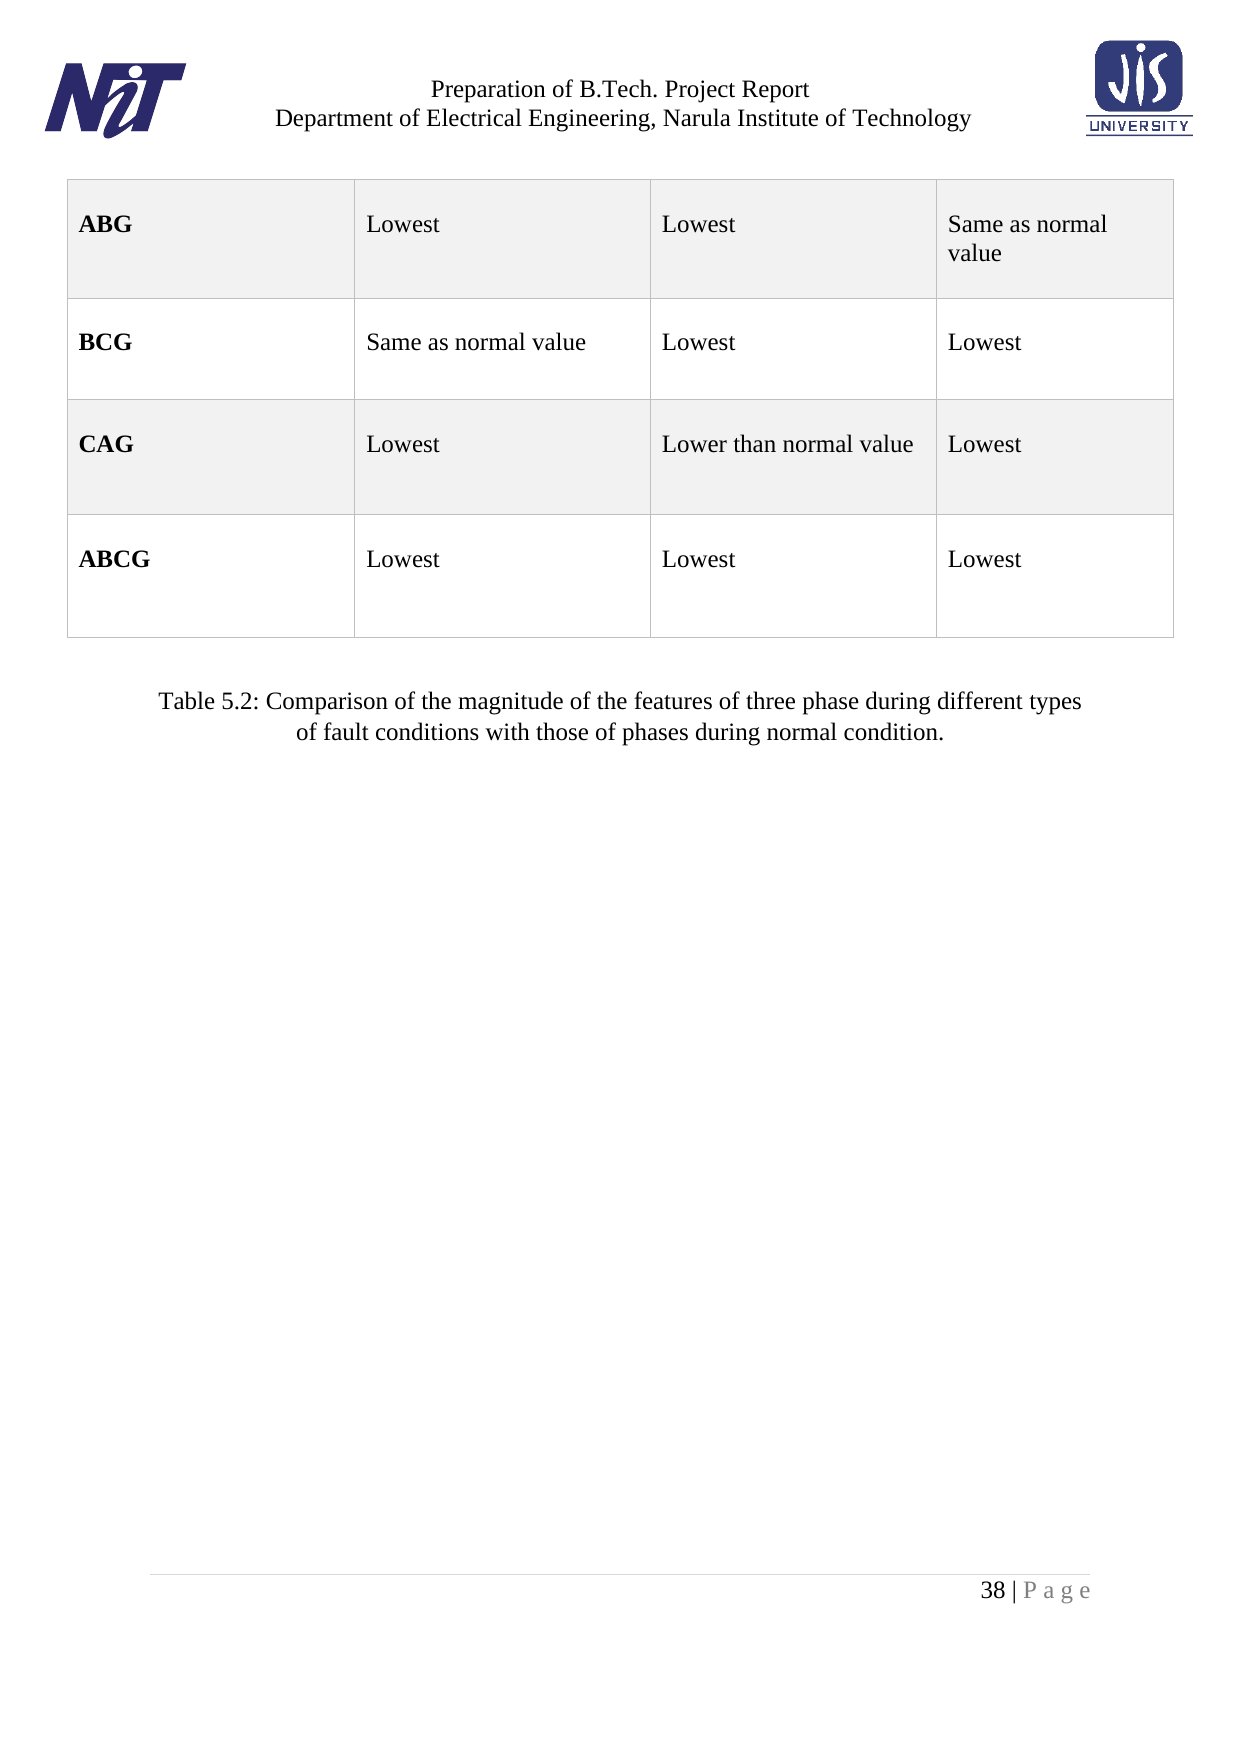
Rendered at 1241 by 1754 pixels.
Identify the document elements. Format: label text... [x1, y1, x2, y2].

table_cell Lowest [937, 299, 1173, 399]
table_cell Lowest [651, 299, 936, 399]
table_cell Lowest [355, 400, 650, 514]
table_cell ABG [68, 180, 354, 298]
text Table 5.2: Comparison of the magnitude of the features of three phase during different types of fault conditions with those of phases during normal condition. [150, 686, 1090, 746]
table_cell BCG [68, 299, 354, 399]
table_cell CAG [68, 400, 354, 514]
table_cell Lowest [651, 515, 936, 637]
table_cell Lowest [937, 515, 1173, 637]
table_cell Lowest [651, 180, 936, 298]
table_cell Lower than normal value [651, 400, 936, 514]
table_cell Same as normal value [937, 180, 1173, 298]
table_cell Lowest [937, 400, 1173, 514]
table_cell Same as normal value [355, 299, 650, 399]
picture [1084, 40, 1194, 137]
table_cell Lowest [355, 515, 650, 637]
table_cell Lowest [355, 180, 650, 298]
table_cell ABCG [68, 515, 354, 637]
